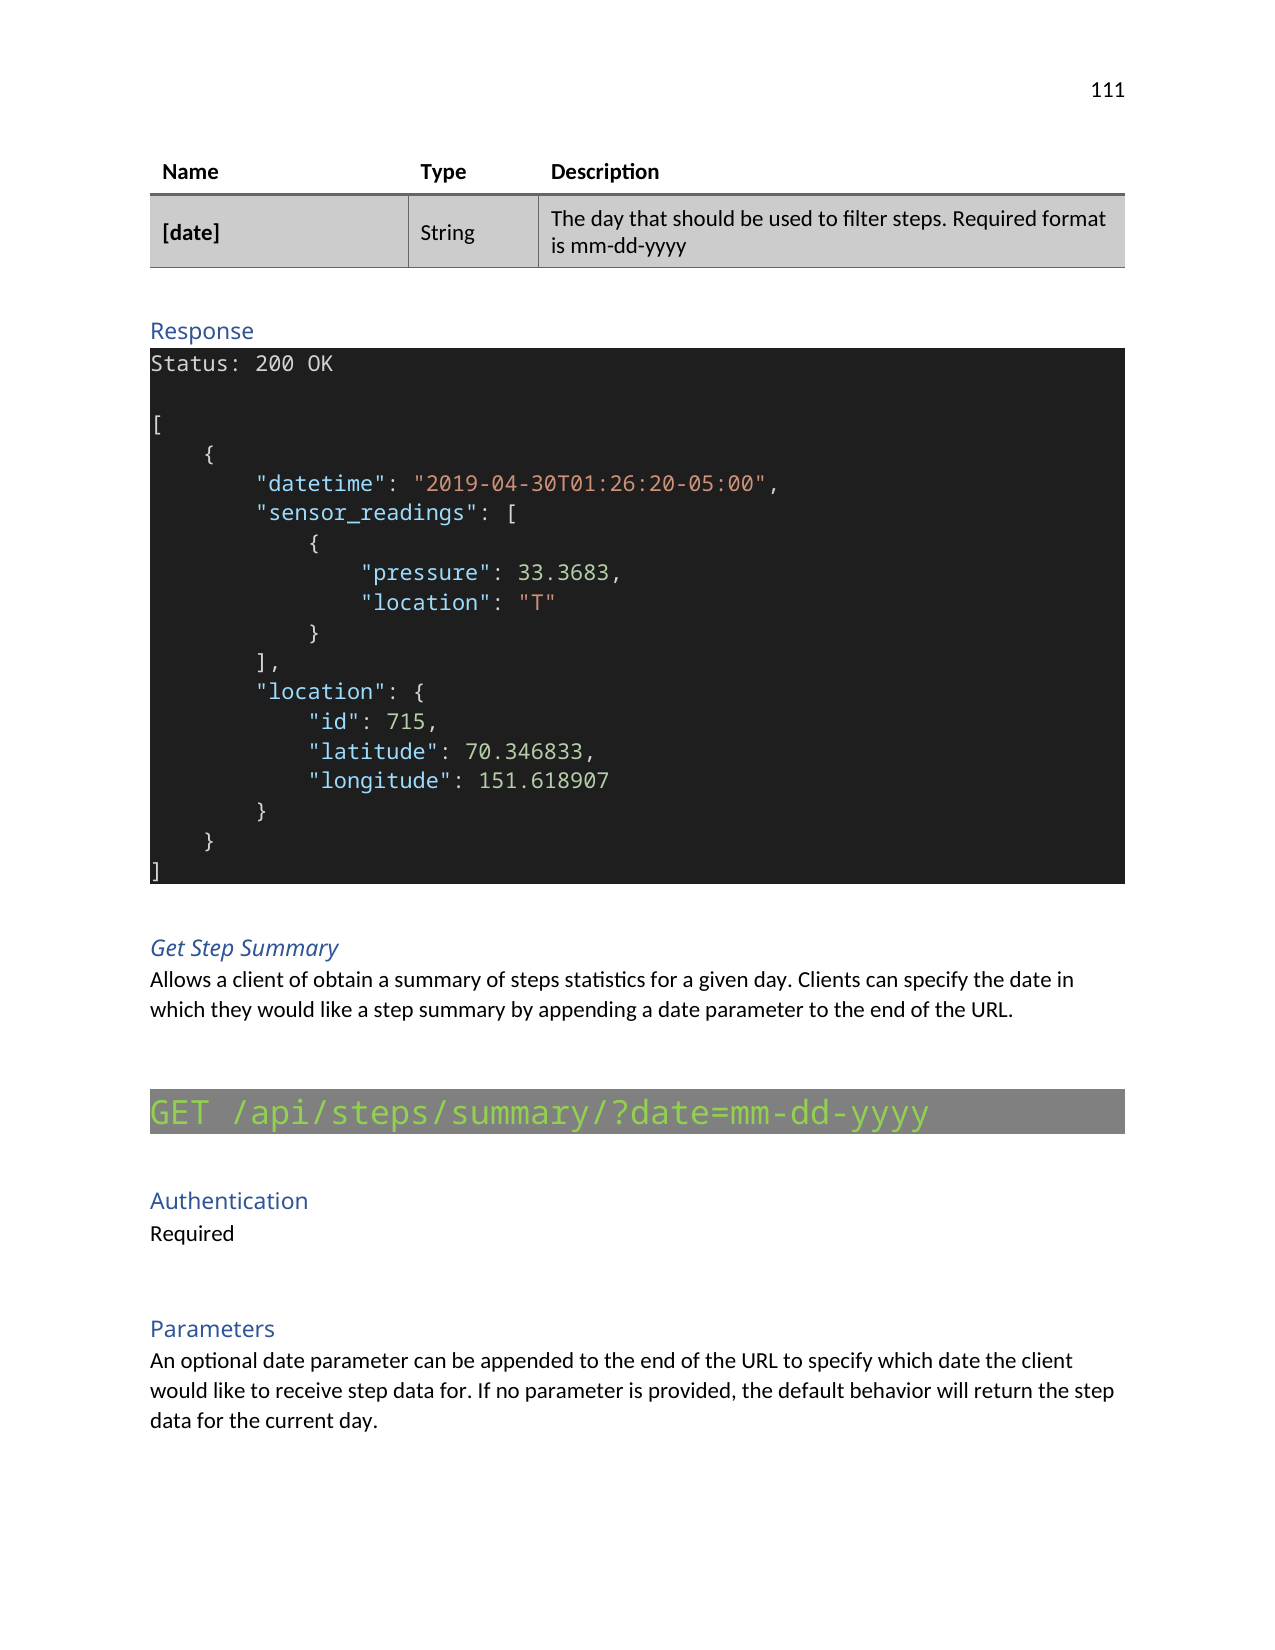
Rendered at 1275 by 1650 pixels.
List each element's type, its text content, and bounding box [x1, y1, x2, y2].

table_header Type [409, 150, 539, 193]
table_header Name [150, 150, 408, 193]
text "longitude": 151.618907 [150, 765, 1125, 795]
text } [150, 825, 1125, 855]
text "datetime": "2019-04-30T01:26:20-05:00", [150, 467, 1125, 497]
table_header Description [539, 150, 1125, 193]
text { [150, 527, 1125, 557]
text { [150, 438, 1125, 467]
subtitle Authentication [150, 1185, 1125, 1216]
subtitle Response [150, 314, 1125, 346]
text ] [150, 855, 1125, 884]
subtitle Get Step Summary [150, 931, 1125, 963]
text Status: 200 OK [150, 348, 1125, 378]
table_cell [date] [150, 196, 408, 267]
text "id": 715, [150, 706, 1125, 736]
text Required [150, 1219, 1125, 1247]
text "sensor_readings": [ [150, 497, 1125, 527]
text [ [150, 408, 1125, 438]
text An optional date parameter can be appended to the end of the URL to specify which date the client would like to receive step data for. If no parameter is provided, the default behavior will return the step data for the current day. [150, 1346, 1125, 1435]
text Allows a client of obtain a summary of steps statistics for a given day. Clients can specify the date in which they would like a step summary by appending a date parameter to the end of the URL. [150, 965, 1125, 1023]
table_cell String [409, 196, 538, 267]
text "pressure": 33.3683, [150, 557, 1125, 587]
text "location": { [150, 676, 1125, 706]
subtitle Parameters [150, 1312, 1125, 1344]
text "latitude": 70.346833, [150, 736, 1125, 765]
text ], [150, 646, 1125, 676]
table_cell The day that should be used to filter steps. Required format is mm-dd-yyyy [539, 196, 1125, 267]
text "location": "T" [150, 587, 1125, 616]
text } [150, 795, 1125, 825]
text } [150, 616, 1125, 646]
text GET /api/steps/summary/?date=mm-dd-yyyy [150, 1089, 1125, 1134]
